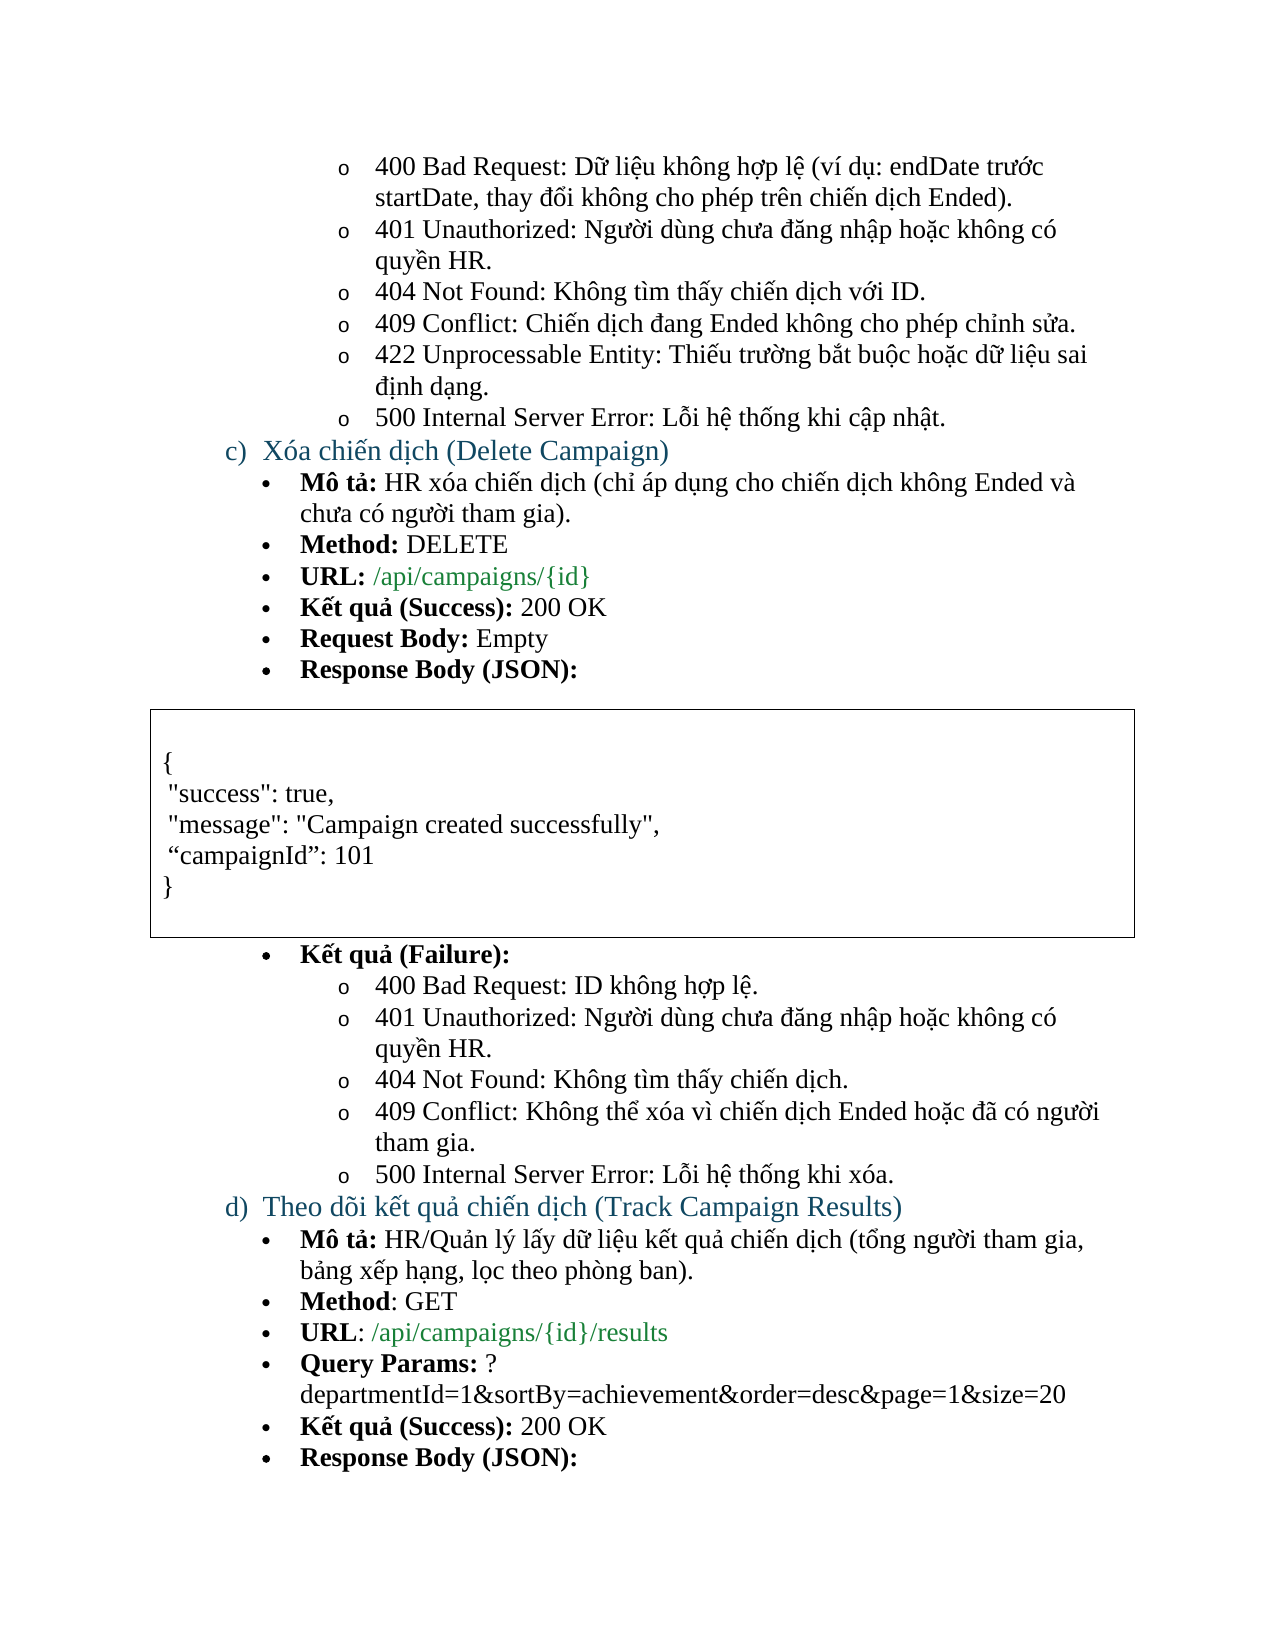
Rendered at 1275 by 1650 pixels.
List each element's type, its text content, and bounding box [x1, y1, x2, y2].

list URL: /api/campaigns/{id} [262, 560, 1125, 591]
list Mô tả: HR xóa chiến dịch (chỉ áp dụng cho chiến dịch không Ended và chưa có người tham gia). [262, 466, 1125, 529]
subtitle Theo dõi kết quả chiến dịch (Track Campaign Results) [225, 1189, 1125, 1223]
list Response Body (JSON): [262, 653, 1125, 684]
list 500 Internal Server Error: Lỗi hệ thống khi cập nhật. [337, 401, 1125, 433]
list Method: DELETE [262, 529, 1125, 560]
list Kết quả (Success): 200 OK [262, 1410, 1125, 1441]
list 401 Unauthorized: Người dùng chưa đăng nhập hoặc không có quyền HR. [337, 213, 1125, 275]
list 500 Internal Server Error: Lỗi hệ thống khi xóa. [337, 1158, 1125, 1189]
subtitle Xóa chiến dịch (Delete Campaign) [225, 433, 1125, 466]
list 404 Not Found: Không tìm thấy chiến dịch với ID. [337, 275, 1125, 307]
list URL: /api/campaigns/{id}/results [262, 1316, 1125, 1347]
list Query Params: ?departmentId=1&sortBy=achievement&order=desc&page=1&size=20 [262, 1347, 1125, 1410]
list 409 Conflict: Chiến dịch đang Ended không cho phép chỉnh sửa. [337, 307, 1125, 338]
table_header { "success": true, "message": "Campaign created successfully", “campaignId”: 101 } [151, 710, 1134, 937]
list Method: GET [262, 1285, 1125, 1316]
list 400 Bad Request: Dữ liệu không hợp lệ (ví dụ: endDate trước startDate, thay đổi không cho phép trên chiến dịch Ended). [337, 150, 1125, 213]
list 404 Not Found: Không tìm thấy chiến dịch. [337, 1063, 1125, 1095]
list Response Body (JSON): [262, 1441, 1125, 1472]
list Request Body: Empty [262, 622, 1125, 653]
list 401 Unauthorized: Người dùng chưa đăng nhập hoặc không có quyền HR. [337, 1001, 1125, 1063]
list Kết quả (Failure): [262, 938, 1125, 969]
list Kết quả (Success): 200 OK [262, 591, 1125, 622]
list 400 Bad Request: ID không hợp lệ. [337, 969, 1125, 1001]
list 422 Unprocessable Entity: Thiếu trường bắt buộc hoặc dữ liệu sai định dạng. [337, 338, 1125, 401]
list Mô tả: HR/Quản lý lấy dữ liệu kết quả chiến dịch (tổng người tham gia, bảng xếp hạng, lọc theo phòng ban). [262, 1223, 1125, 1285]
list 409 Conflict: Không thể xóa vì chiến dịch Ended hoặc đã có người tham gia. [337, 1095, 1125, 1158]
